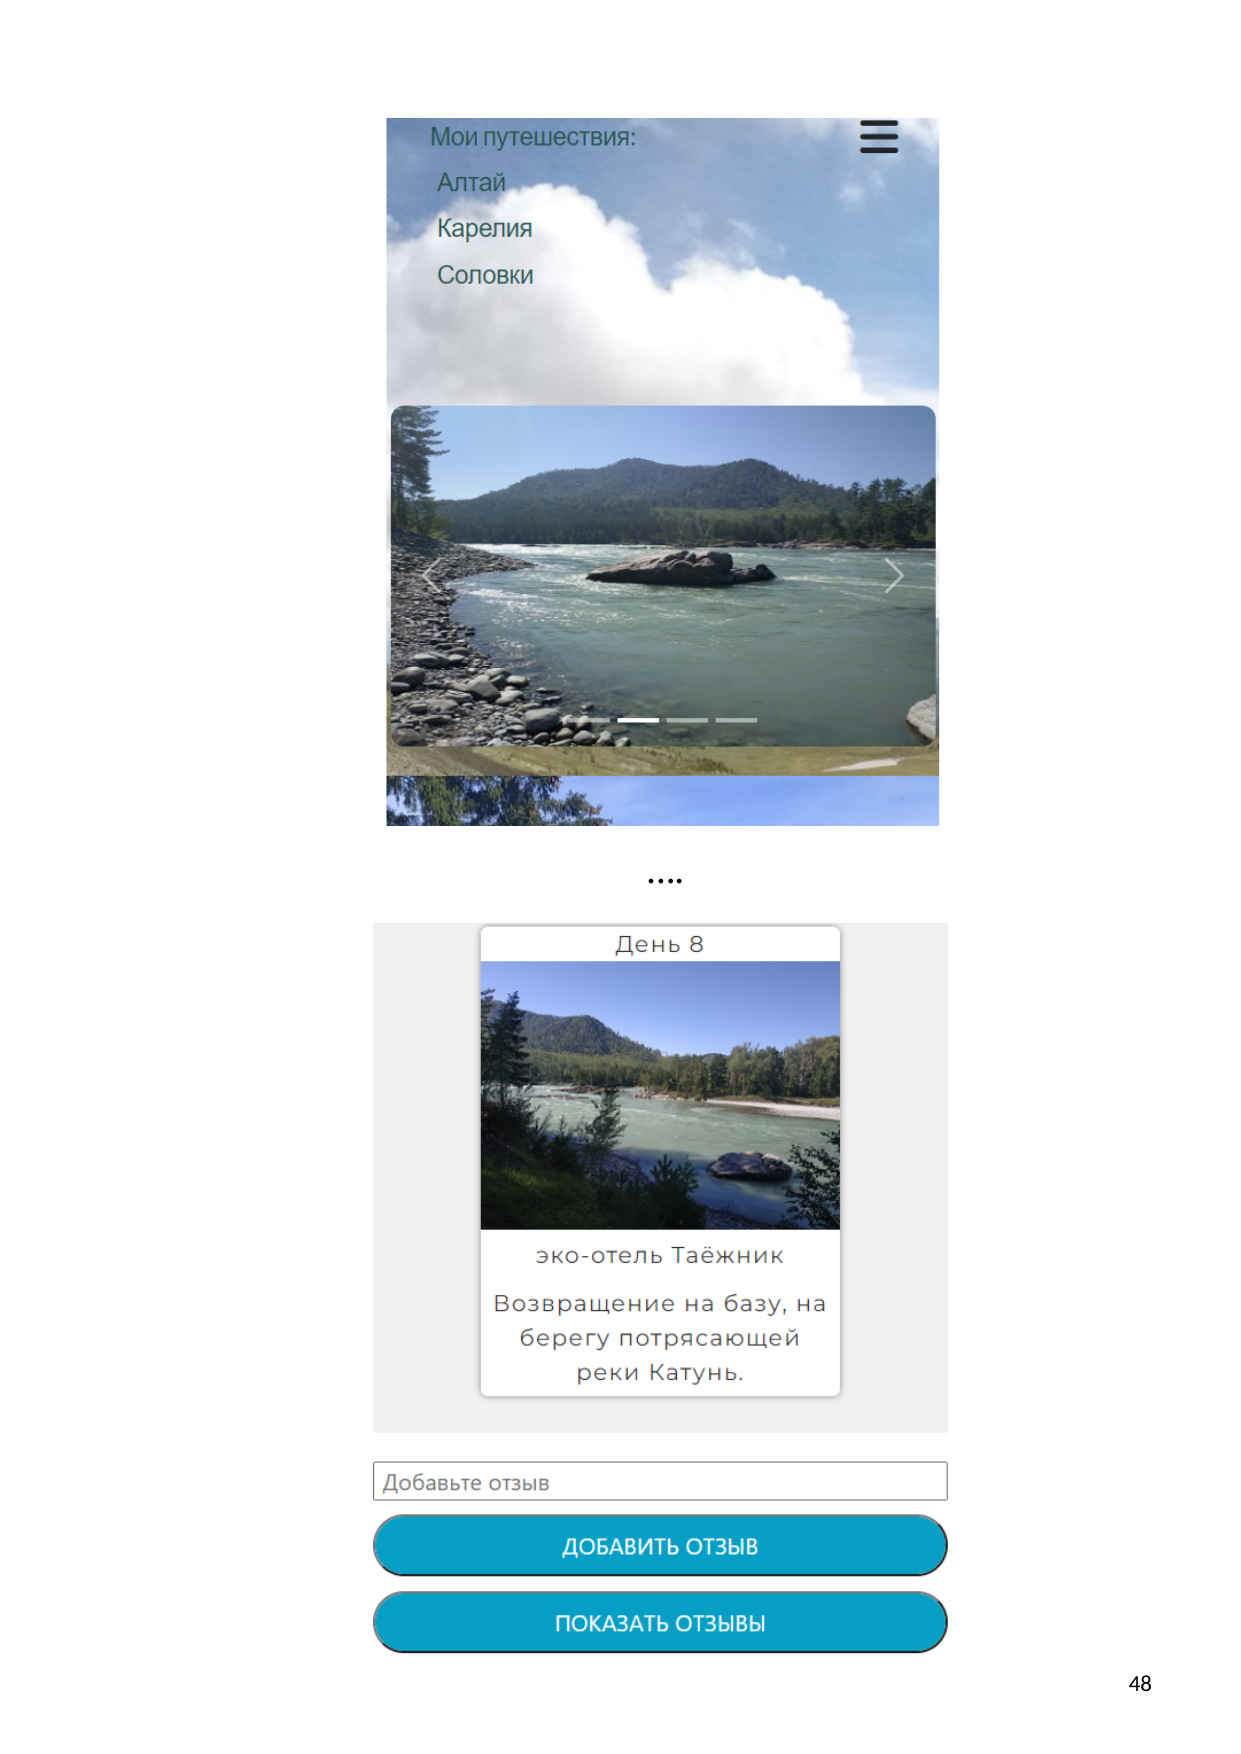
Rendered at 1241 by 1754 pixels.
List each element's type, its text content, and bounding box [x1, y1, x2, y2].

picture [365, 923, 964, 1657]
text …. [177, 856, 1152, 890]
picture [380, 118, 949, 826]
